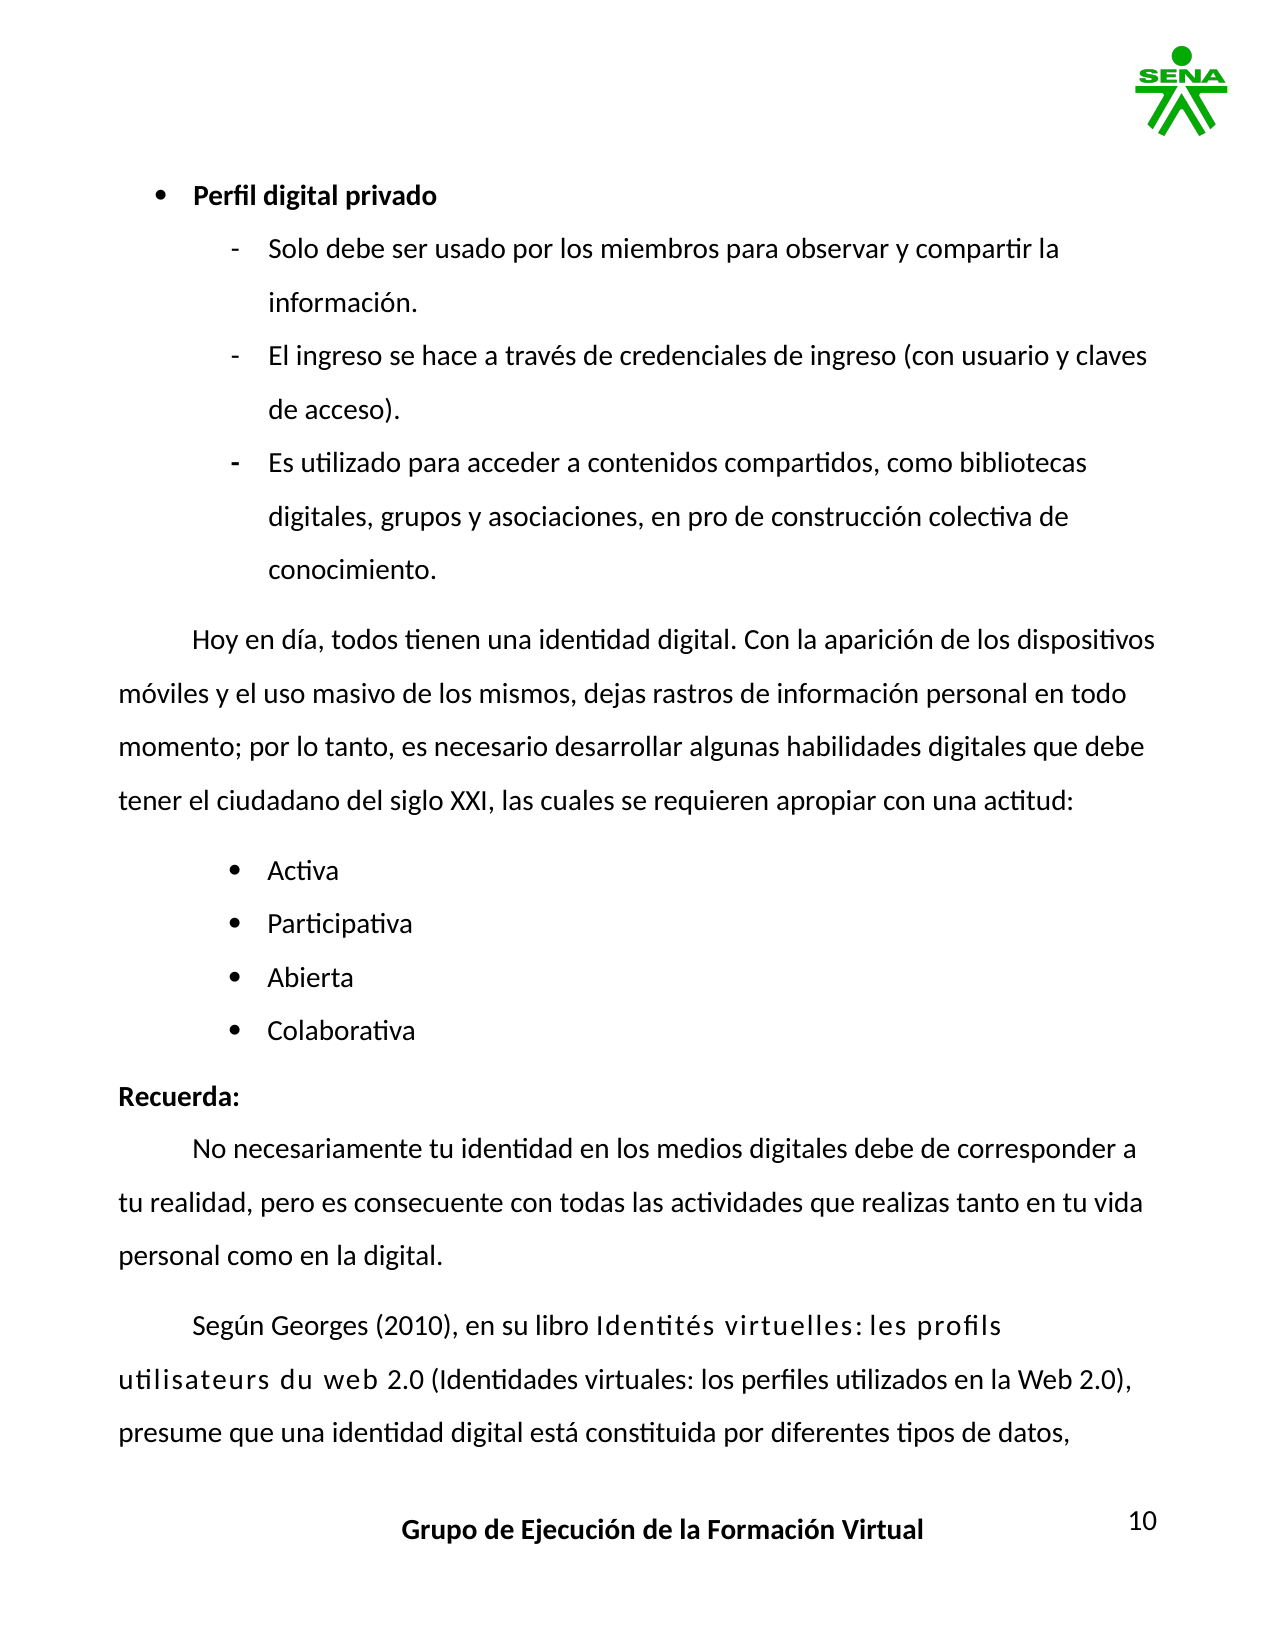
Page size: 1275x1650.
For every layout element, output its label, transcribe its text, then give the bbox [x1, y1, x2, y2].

list Activa [229, 852, 1157, 887]
list Participativa [229, 905, 1157, 941]
list Colaborativa [229, 1012, 1157, 1048]
subtitle Recuerda: [118, 1078, 1157, 1114]
list Perfil digital privado [156, 177, 1157, 213]
picture [1135, 46, 1228, 136]
list Abierta [229, 959, 1157, 994]
list Es utilizado para acceder a contenidos compartidos, como bibliotecas digitales, grupos y asociaciones, en pro de construcción colectiva de conocimiento. [231, 444, 1157, 587]
text No necesariamente tu identidad en los medios digitales debe de corresponder a tu realidad, pero es consecuente con todas las actividades que realizas tanto en tu vida personal como en la digital. [118, 1130, 1157, 1273]
list Solo debe ser usado por los miembros para observar y compartir la información. [231, 231, 1157, 320]
list El ingreso se hace a través de credenciales de ingreso (con usuario y claves de acceso). [231, 337, 1157, 427]
text Hoy en día, todos tienen una identidad digital. Con la aparición de los dispositivos móviles y el uso masivo de los mismos, dejas rastros de información personal en todo momento; por lo tanto, es necesario desarrollar algunas habilidades digitales que debe tener el ciudadano del siglo XXI, las cuales se requieren apropiar con una actitud: [118, 621, 1157, 817]
